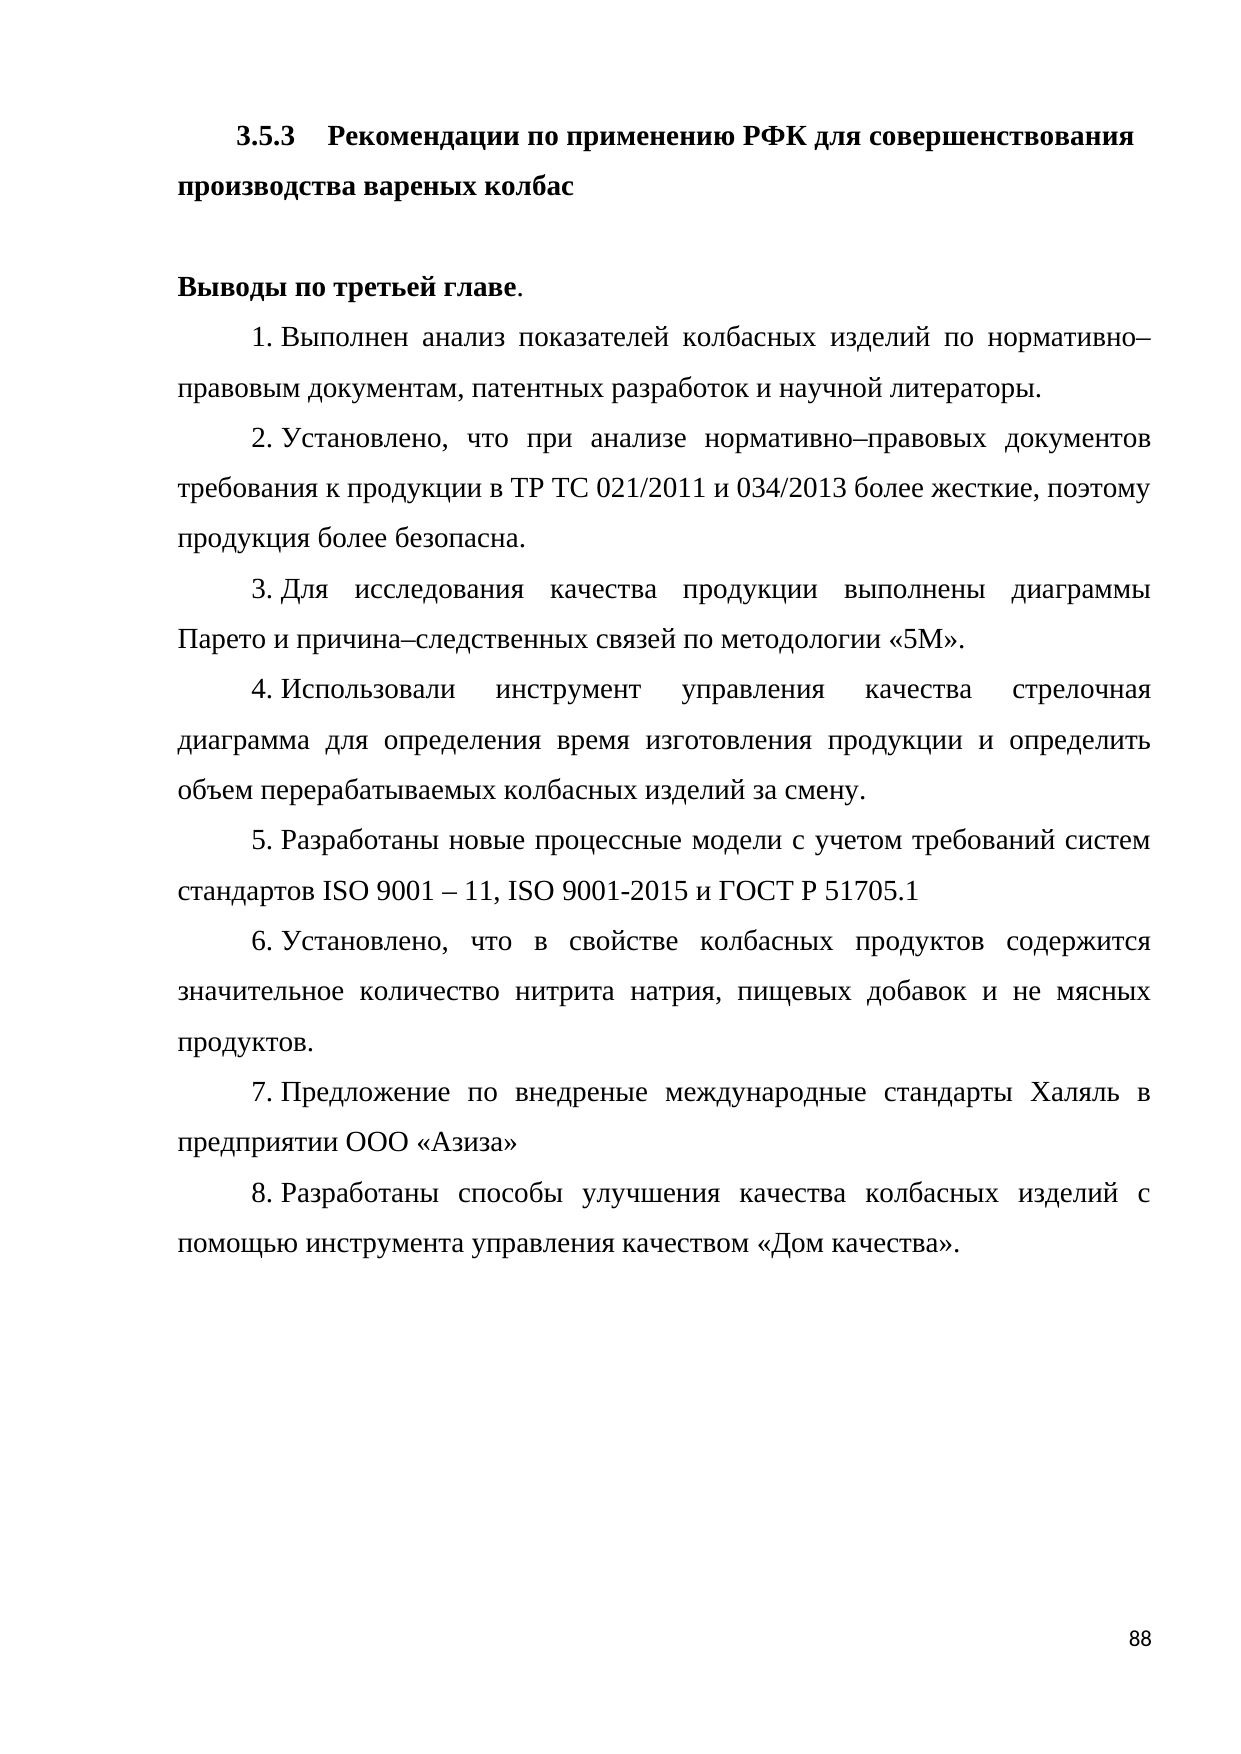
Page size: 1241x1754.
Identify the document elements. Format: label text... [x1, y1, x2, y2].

list Рекомендации по применению РФК для совершенствования производства вареных колбас [177, 118, 1152, 202]
list Использовали инструмент управления качества стрелочная диаграмма для определения время изготовления продукции и определить объем перерабатываемых колбасных изделий за смену. [177, 672, 1152, 806]
list Для исследования качества продукции выполнены диаграммы Парето и причина–следственных связей по методологии «5М». [177, 571, 1152, 655]
list Разработаны способы улучшения качества колбасных изделий с помощью инструмента управления качеством «Дом качества». [177, 1175, 1152, 1258]
text Выводы по третьей главе. [177, 269, 1152, 303]
list Установлено, что при анализе нормативно–правовых документов требования к продукции в ТР ТС 021/2011 и 034/2013 более жесткие, поэтому продукция более безопасна. [177, 420, 1152, 554]
list Предложение по внедреные международные стандарты Халяль в предприятии ООО «Азиза» [177, 1074, 1152, 1158]
list Выполнен анализ показателей колбасных изделий по нормативно–правовым документам, патентных разработок и научной литераторы. [177, 319, 1152, 403]
list Разработаны новые процессные модели с учетом требований систем стандартов ISO 9001 – 11, ISO 9001-2015 и ГОСТ Р 51705.1 [177, 822, 1152, 906]
list Установлено, что в свойстве колбасных продуктов содержится значительное количество нитрита натрия, пищевых добавок и не мясных продуктов. [177, 923, 1152, 1057]
